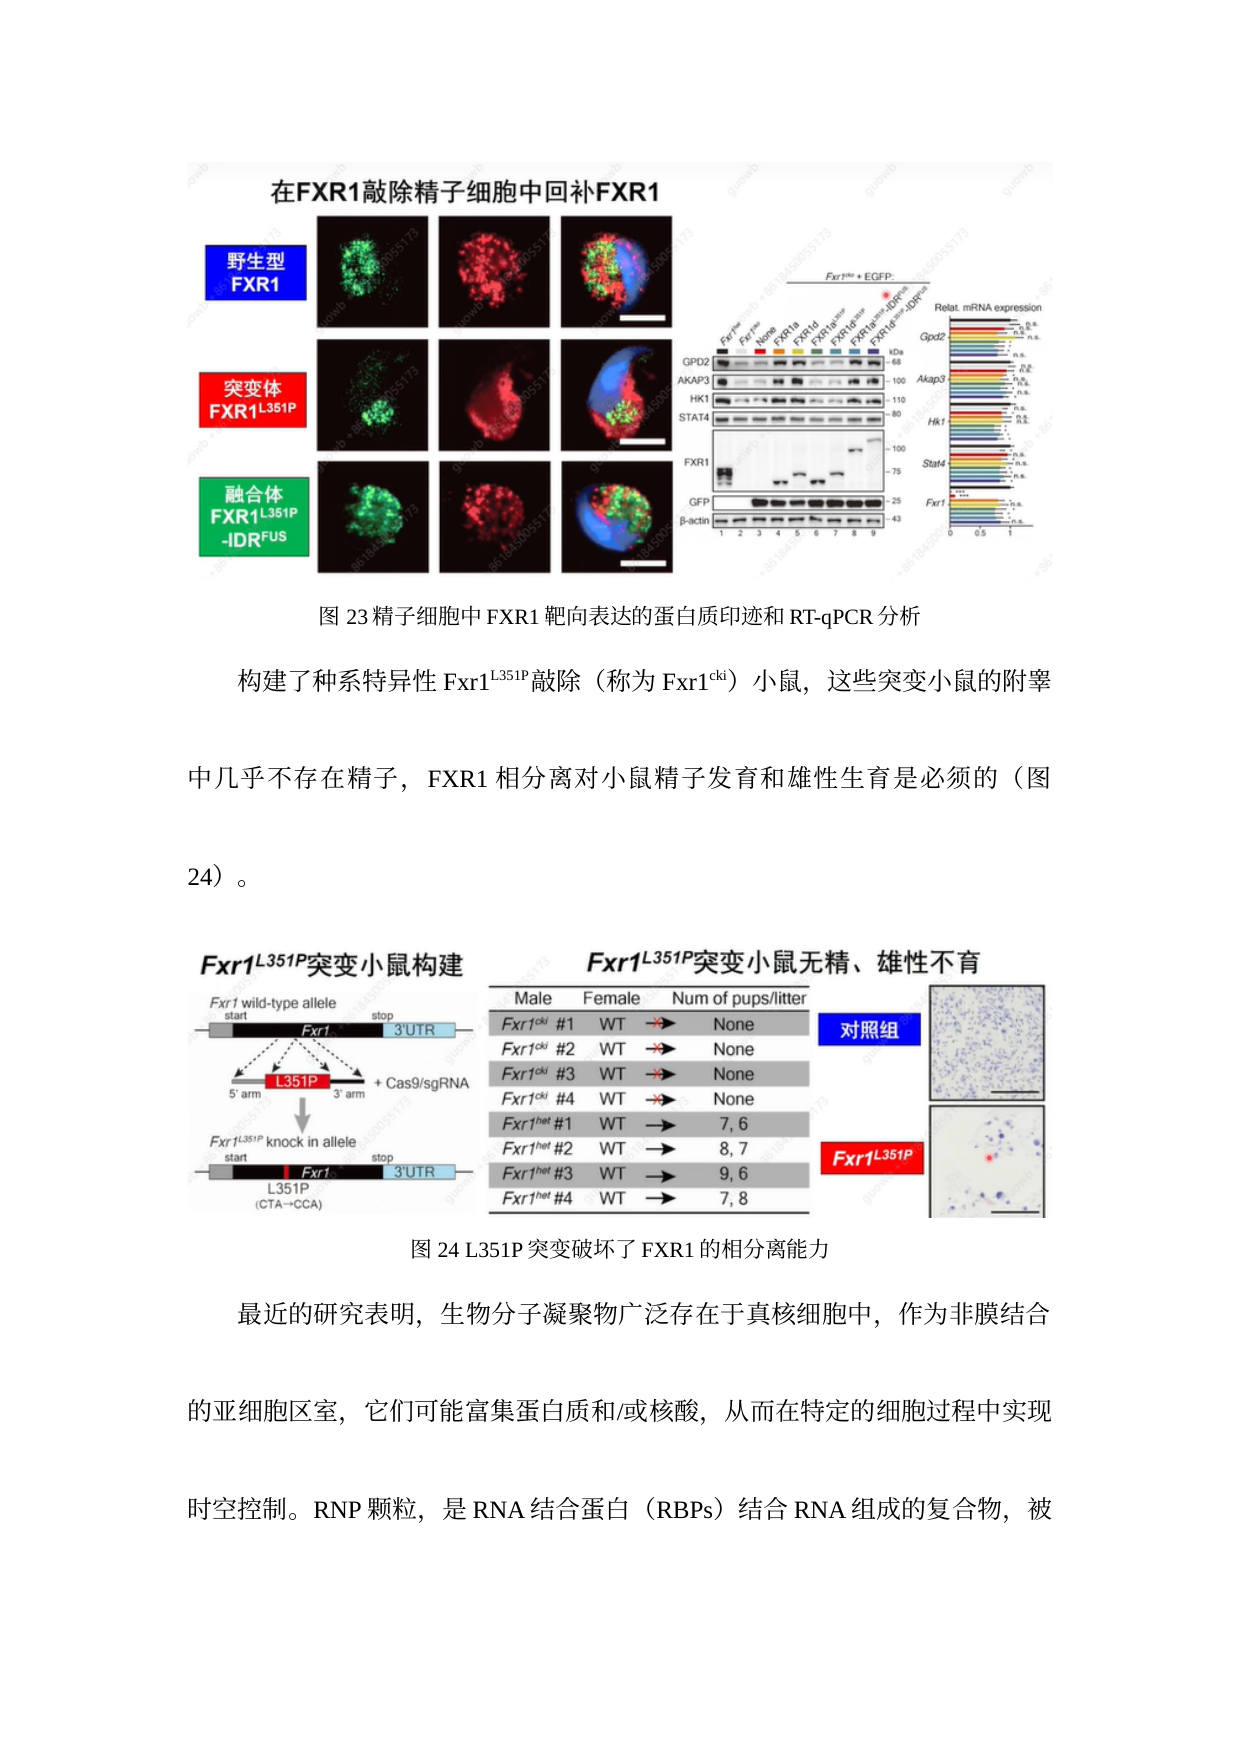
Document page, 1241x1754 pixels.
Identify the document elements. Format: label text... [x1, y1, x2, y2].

text 图 24 L351P突变破坏了FXR1的相分离能力 [187, 1232, 1053, 1264]
picture [187, 162, 1053, 579]
text 图 23精子细胞中FXR1靶向表达的蛋白质印迹和RT-qPCR分析 [187, 599, 1053, 631]
text 构建了种系特异性Fxr1L351P敲除（称为Fxr1cki）小鼠，这些突变小鼠的附睾中几乎不存在精子，FXR1相分离对小鼠精子发育和雄性生育是必须的（图24）。 [187, 647, 1053, 907]
picture [187, 925, 1053, 1218]
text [187, 1280, 1053, 1540]
